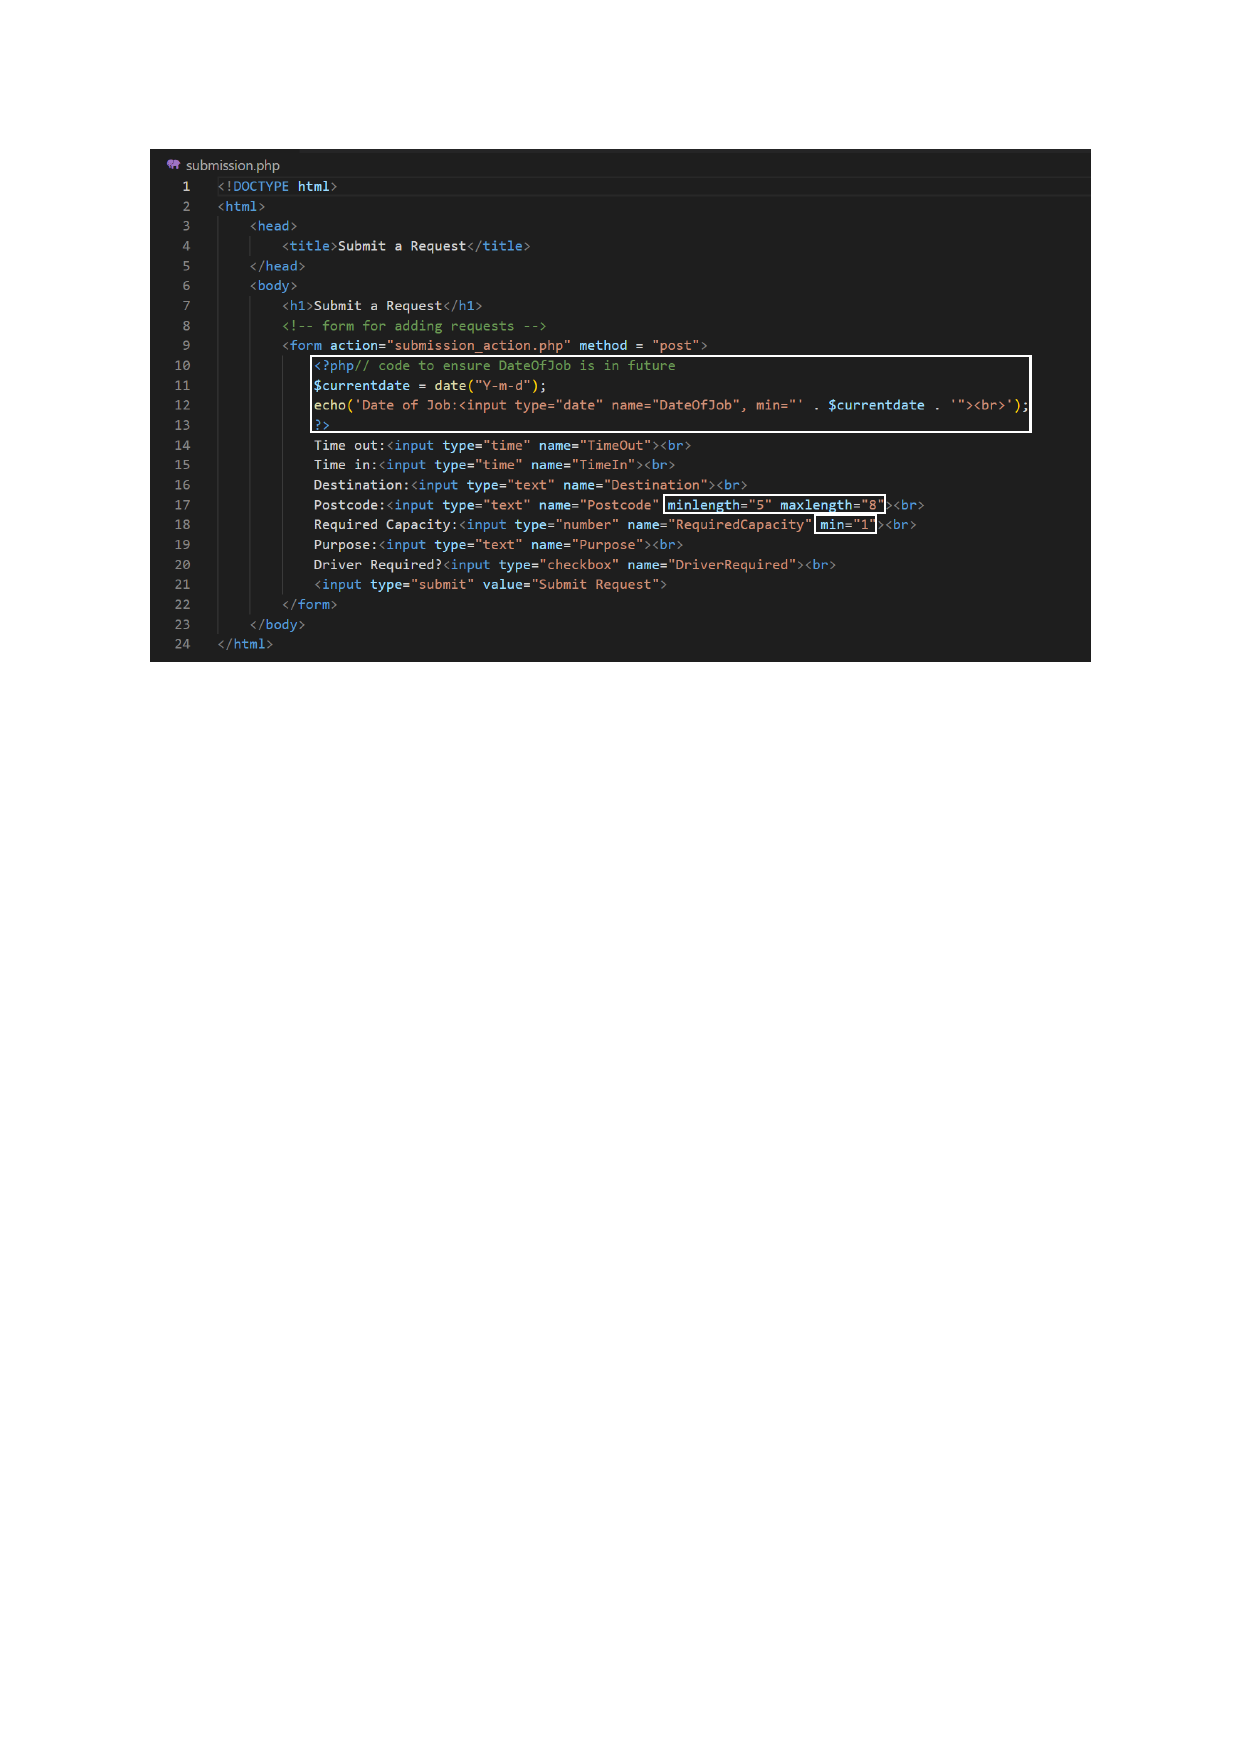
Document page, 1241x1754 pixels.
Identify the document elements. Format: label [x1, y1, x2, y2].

picture [150, 149, 1091, 662]
